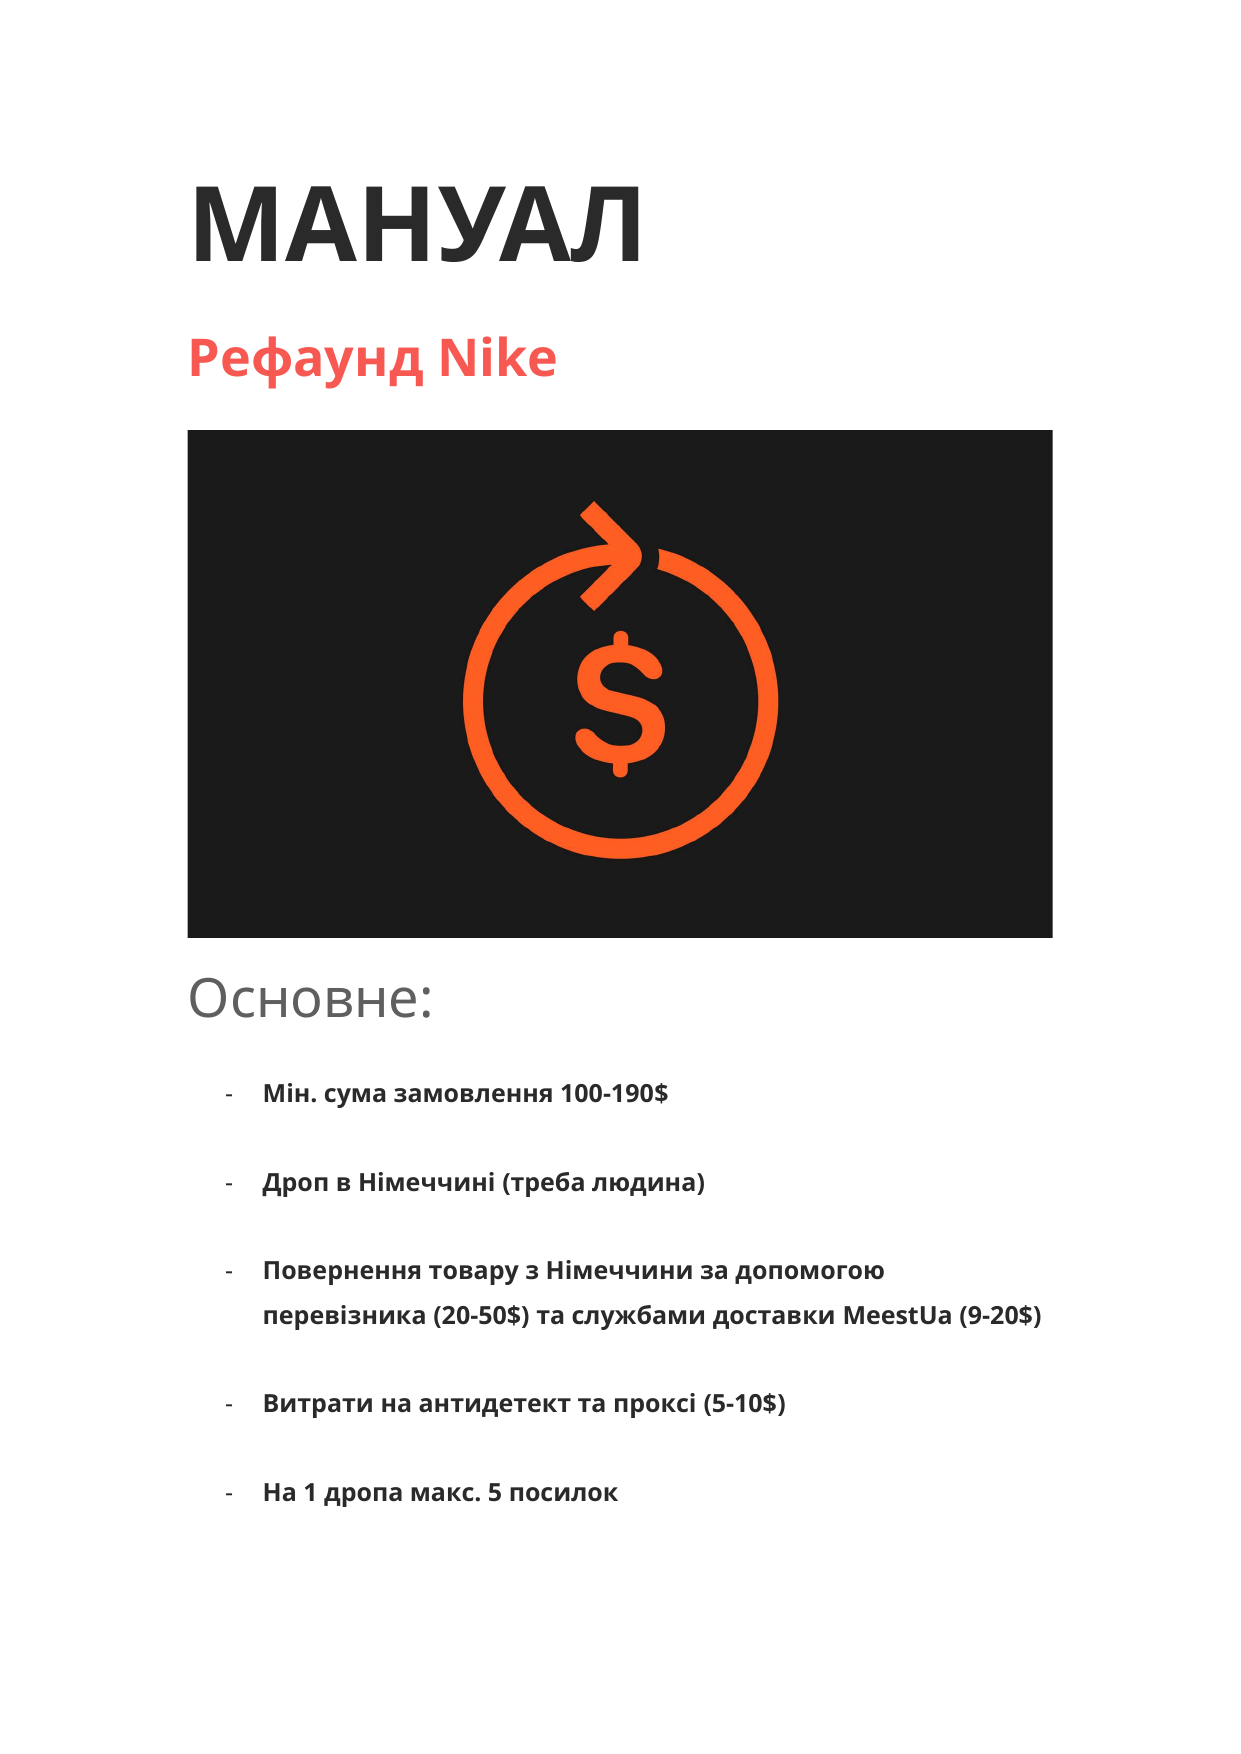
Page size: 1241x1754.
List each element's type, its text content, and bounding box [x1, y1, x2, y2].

picture [187, 430, 1053, 938]
list Витрати на антидетект та проксі (5-10$) [225, 1386, 1053, 1420]
title Мануал [187, 150, 1053, 292]
list Дроп в Німеччині (треба людина) [225, 1164, 1053, 1198]
list Мін. сума замовлення 100-190$ [225, 1076, 1053, 1110]
text Основне: [187, 938, 1053, 1033]
list Повернення товару з Німеччини за допомогою перевізника (20-50$) та службами доставки MeestUa (9-20$) [225, 1253, 1053, 1331]
list На 1 дропа макс. 5 посилок [225, 1474, 1053, 1508]
subtitle Рефаунд Nike [187, 321, 1053, 392]
